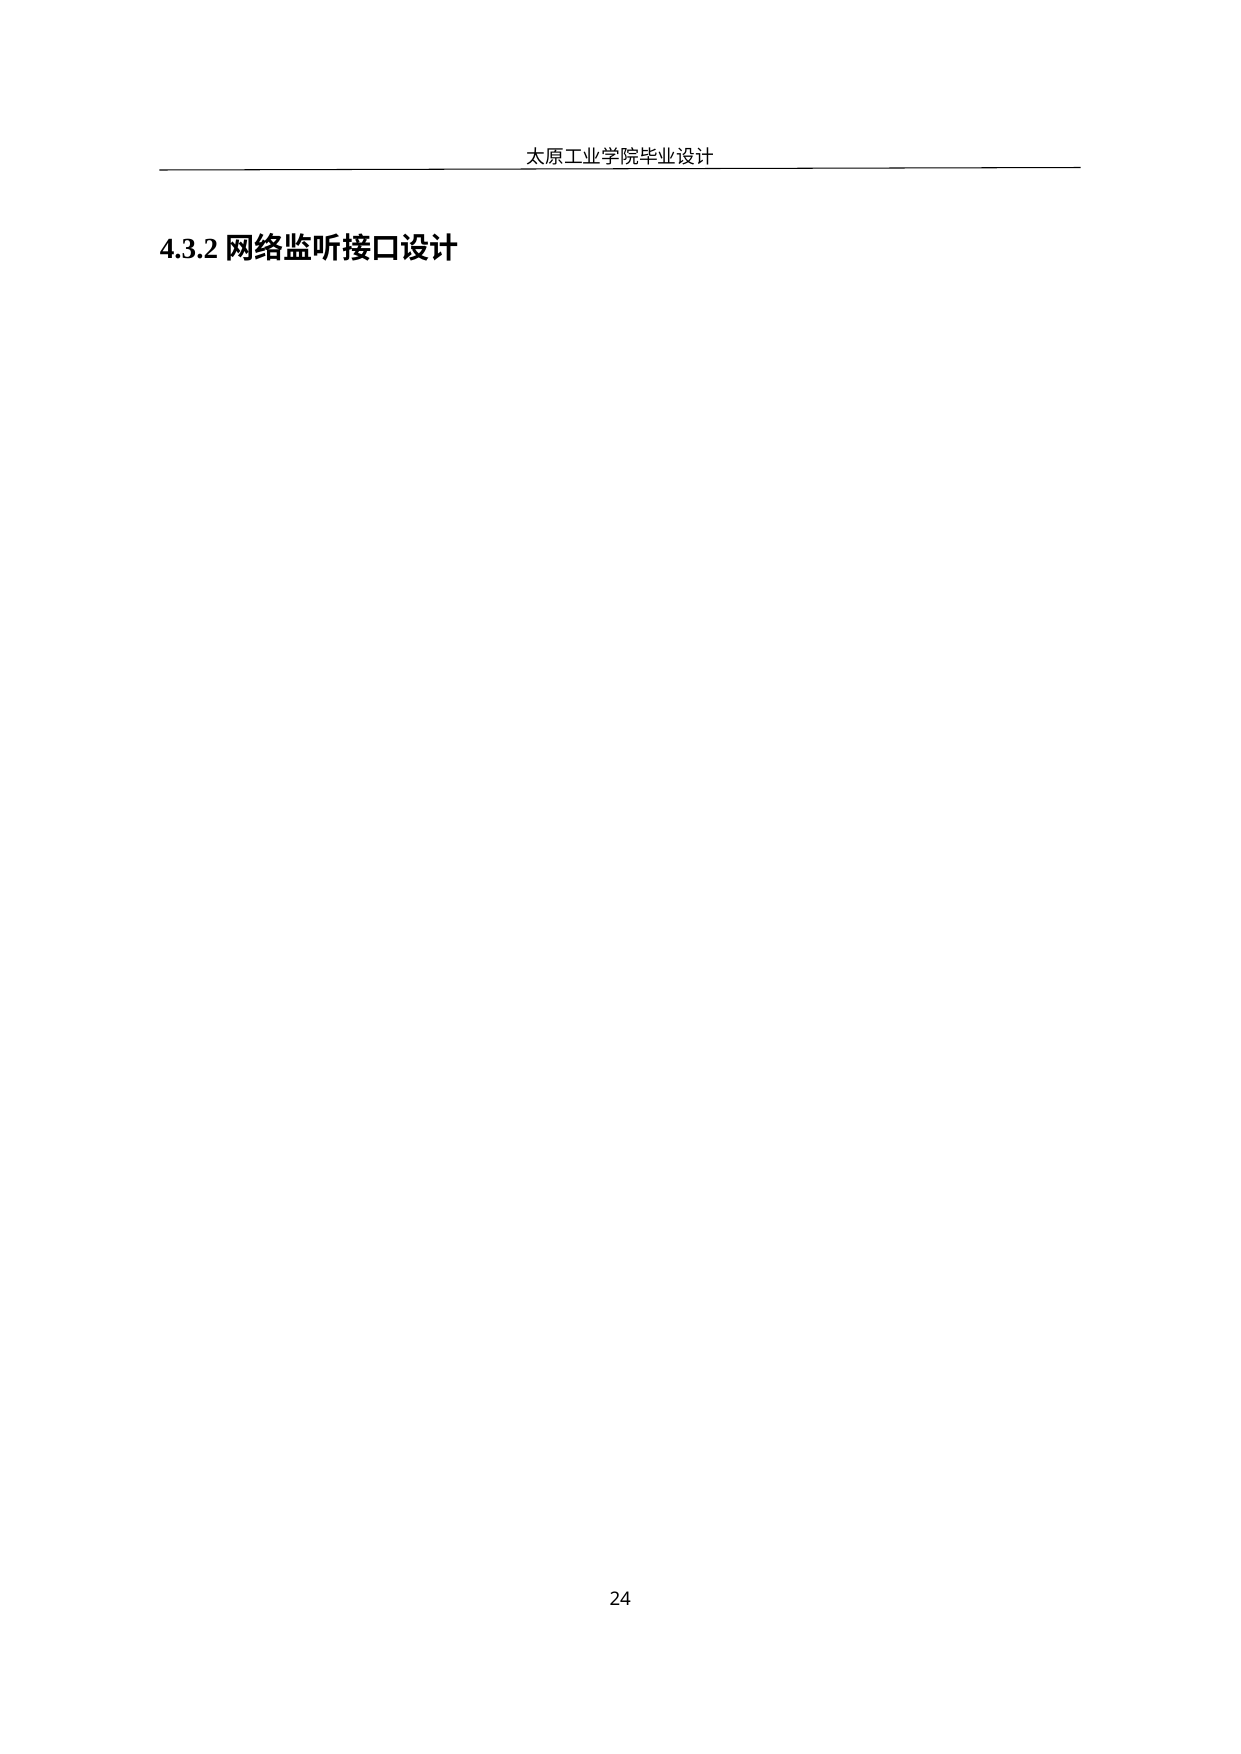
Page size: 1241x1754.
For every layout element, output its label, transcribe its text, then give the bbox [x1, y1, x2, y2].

subtitle 网络监听接口设计 [159, 213, 1081, 278]
